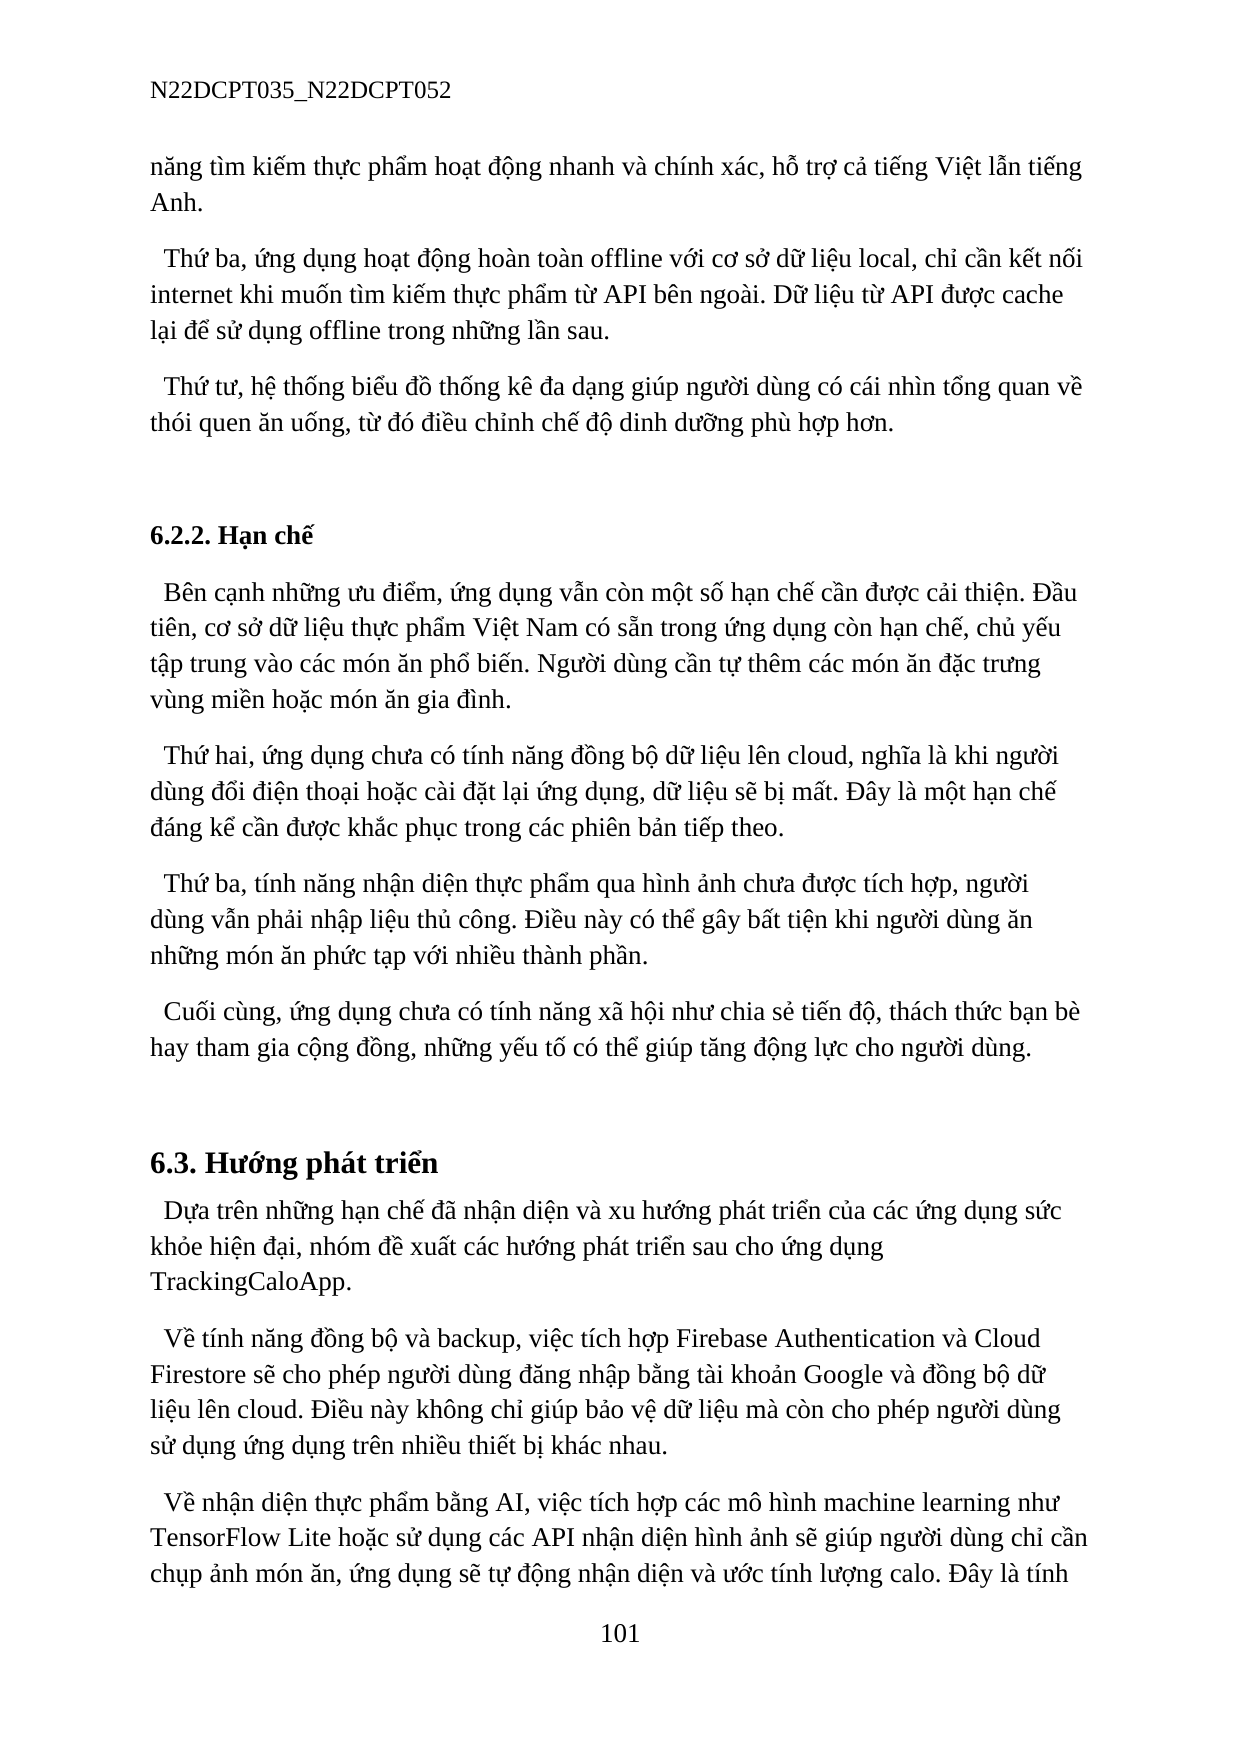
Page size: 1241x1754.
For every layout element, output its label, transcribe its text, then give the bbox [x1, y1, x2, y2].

text Cuối cùng, ứng dụng chưa có tính năng xã hội như chia sẻ tiến độ, thách thức bạn bè hay tham gia cộng đồng, những yếu tố có thể giúp tăng động lực cho người dùng. [150, 996, 1090, 1062]
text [150, 150, 1090, 217]
text Thứ hai, ứng dụng chưa có tính năng đồng bộ dữ liệu lên cloud, nghĩa là khi người dùng đổi điện thoại hoặc cài đặt lại ứng dụng, dữ liệu sẽ bị mất. Đây là một hạn chế đáng kể cần được khắc phục trong các phiên bản tiếp theo. [150, 739, 1090, 842]
text Dựa trên những hạn chế đã nhận diện và xu hướng phát triển của các ứng dụng sức khỏe hiện đại, nhóm đề xuất các hướng phát triển sau cho ứng dụng TrackingCaloApp. [150, 1194, 1090, 1297]
text Về tính năng đồng bộ và backup, việc tích hợp Firebase Authentication và Cloud Firestore sẽ cho phép người dùng đăng nhập bằng tài khoản Google và đồng bộ dữ liệu lên cloud. Điều này không chỉ giúp bảo vệ dữ liệu mà còn cho phép người dùng sử dụng ứng dụng trên nhiều thiết bị khác nhau. [150, 1322, 1090, 1460]
text Thứ tư, hệ thống biểu đồ thống kê đa dạng giúp người dùng có cái nhìn tổng quan về thói quen ăn uống, từ đó điều chỉnh chế độ dinh dưỡng phù hợp hơn. [150, 370, 1090, 437]
text 6.2.2. Hạn chế [150, 519, 1090, 550]
text Bên cạnh những ưu điểm, ứng dụng vẫn còn một số hạn chế cần được cải thiện. Đầu tiên, cơ sở dữ liệu thực phẩm Việt Nam có sẵn trong ứng dụng còn hạn chế, chủ yếu tập trung vào các món ăn phổ biến. Người dùng cần tự thêm các món ăn đặc trưng vùng miền hoặc món ăn gia đình. [150, 576, 1090, 714]
subtitle 6.3. Hướng phát triển [150, 1144, 1090, 1180]
text Thứ ba, ứng dụng hoạt động hoàn toàn offline với cơ sở dữ liệu local, chỉ cần kết nối internet khi muốn tìm kiếm thực phẩm từ API bên ngoài. Dữ liệu từ API được cache lại để sử dụng offline trong những lần sau. [150, 242, 1090, 345]
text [150, 1486, 1090, 1588]
text Thứ ba, tính năng nhận diện thực phẩm qua hình ảnh chưa được tích hợp, người dùng vẫn phải nhập liệu thủ công. Điều này có thể gây bất tiện khi người dùng ăn những món ăn phức tạp với nhiều thành phần. [150, 867, 1090, 970]
